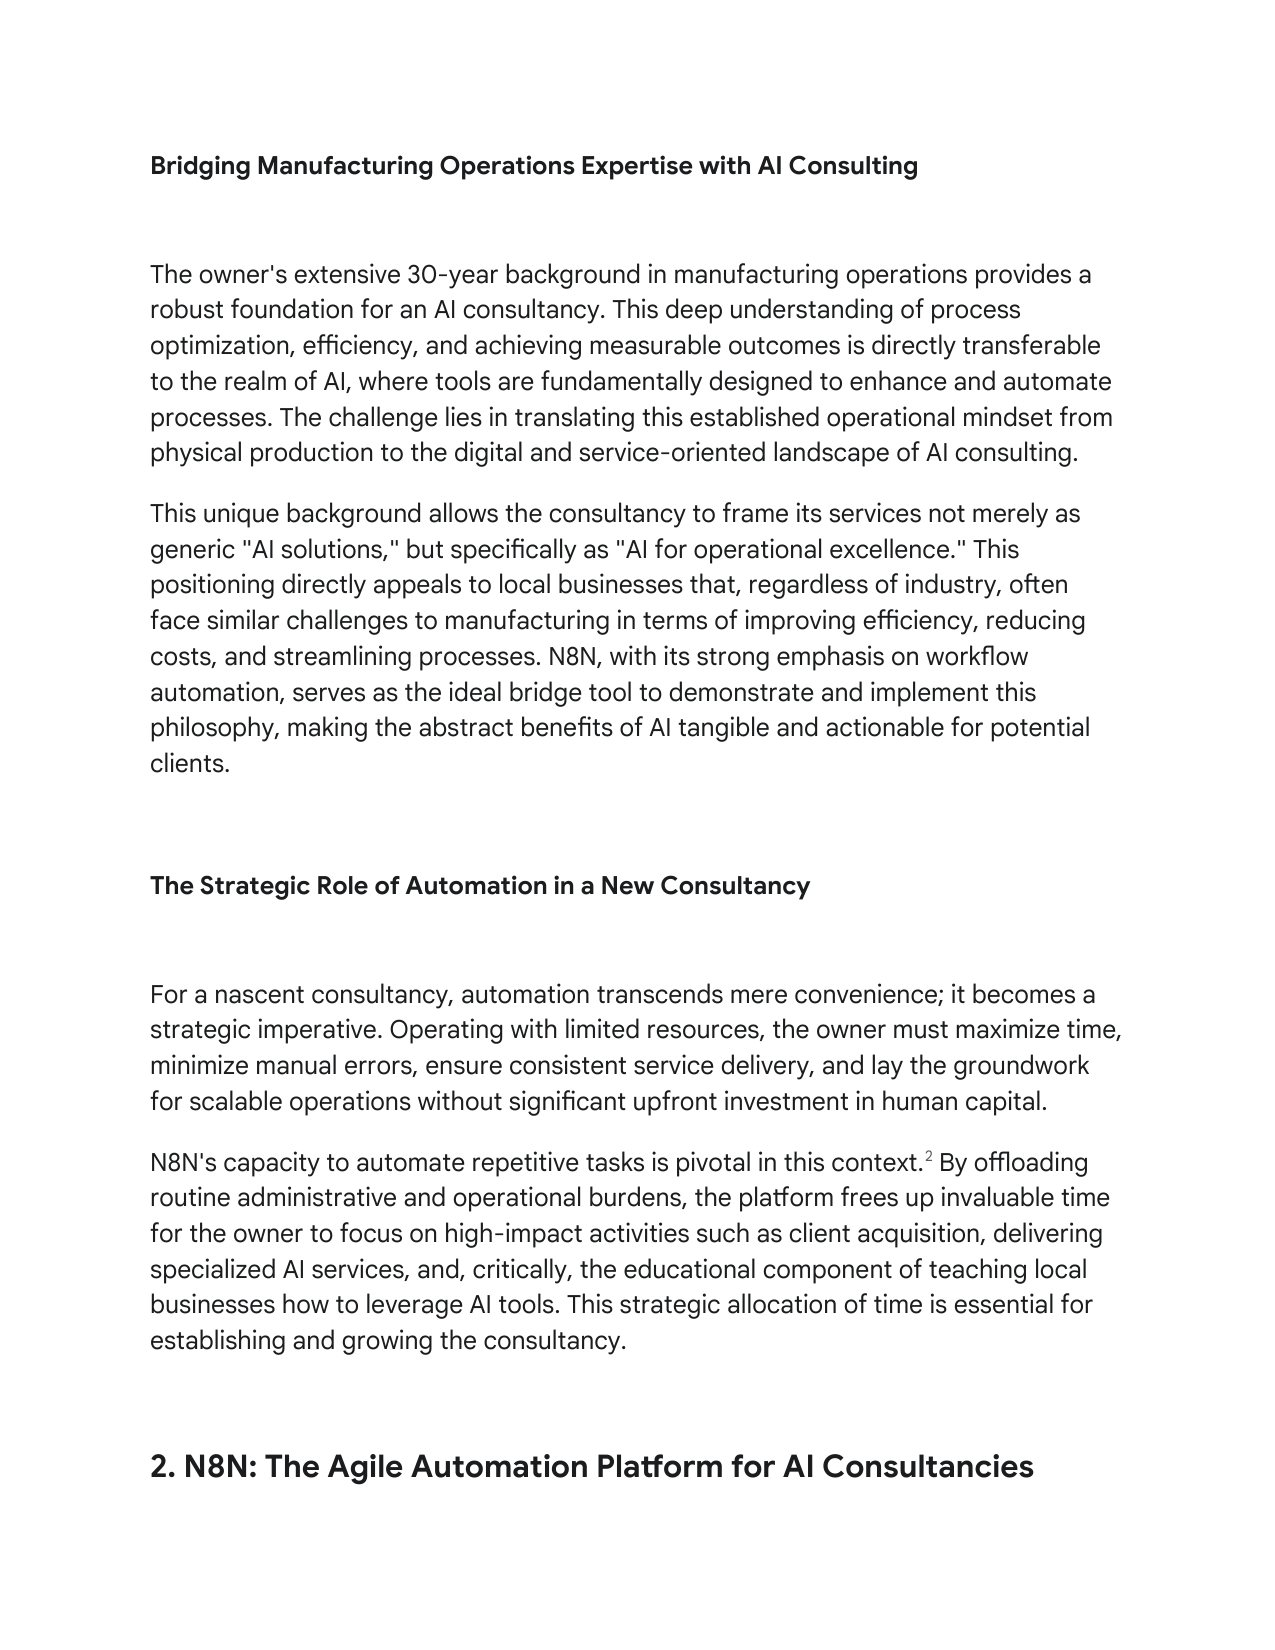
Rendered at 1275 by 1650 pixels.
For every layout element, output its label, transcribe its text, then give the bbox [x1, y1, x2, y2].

text This unique background allows the consultancy to frame its services not merely as generic "AI solutions," but specifically as "AI for operational excellence." This positioning directly appeals to local businesses that, regardless of industry, often face similar challenges to manufacturing in terms of improving efficiency, reducing costs, and streamlining processes. N8N, with its strong emphasis on workflow automation, serves as the ideal bridge tool to demonstrate and implement this philosophy, making the abstract benefits of AI tangible and actionable for potential clients. [150, 498, 1125, 780]
text N8N's capacity to automate repetitive tasks is pivotal in this context.2 By offloading routine administrative and operational burdens, the platform frees up invaluable time for the owner to focus on high-impact activities such as client acquisition, delivering specialized AI services, and, critically, the educational component of teaching local businesses how to leverage AI tools. This strategic allocation of time is essential for establishing and growing the consultancy. [150, 1147, 1125, 1357]
text The owner's extensive 30-year background in manufacturing operations provides a robust foundation for an AI consultancy. This deep understanding of process optimization, efficiency, and achieving measurable outcomes is directly transferable to the realm of AI, where tools are fundamentally designed to enhance and automate processes. The challenge lies in translating this established operational mindset from physical production to the digital and service-oriented landscape of AI consulting. [150, 259, 1125, 469]
subtitle The Strategic Role of Automation in a New Consultancy [150, 870, 1125, 901]
subtitle 2. N8N: The Agile Automation Platform for AI Consultancies [150, 1447, 1125, 1486]
text For a nascent consultancy, automation transcends mere convenience; it becomes a strategic imperative. Operating with limited resources, the owner must maximize time, minimize manual errors, ensure consistent service delivery, and lay the groundwork for scalable operations without significant upfront investment in human capital. [150, 979, 1125, 1117]
subtitle Bridging Manufacturing Operations Expertise with AI Consulting [150, 150, 1125, 181]
